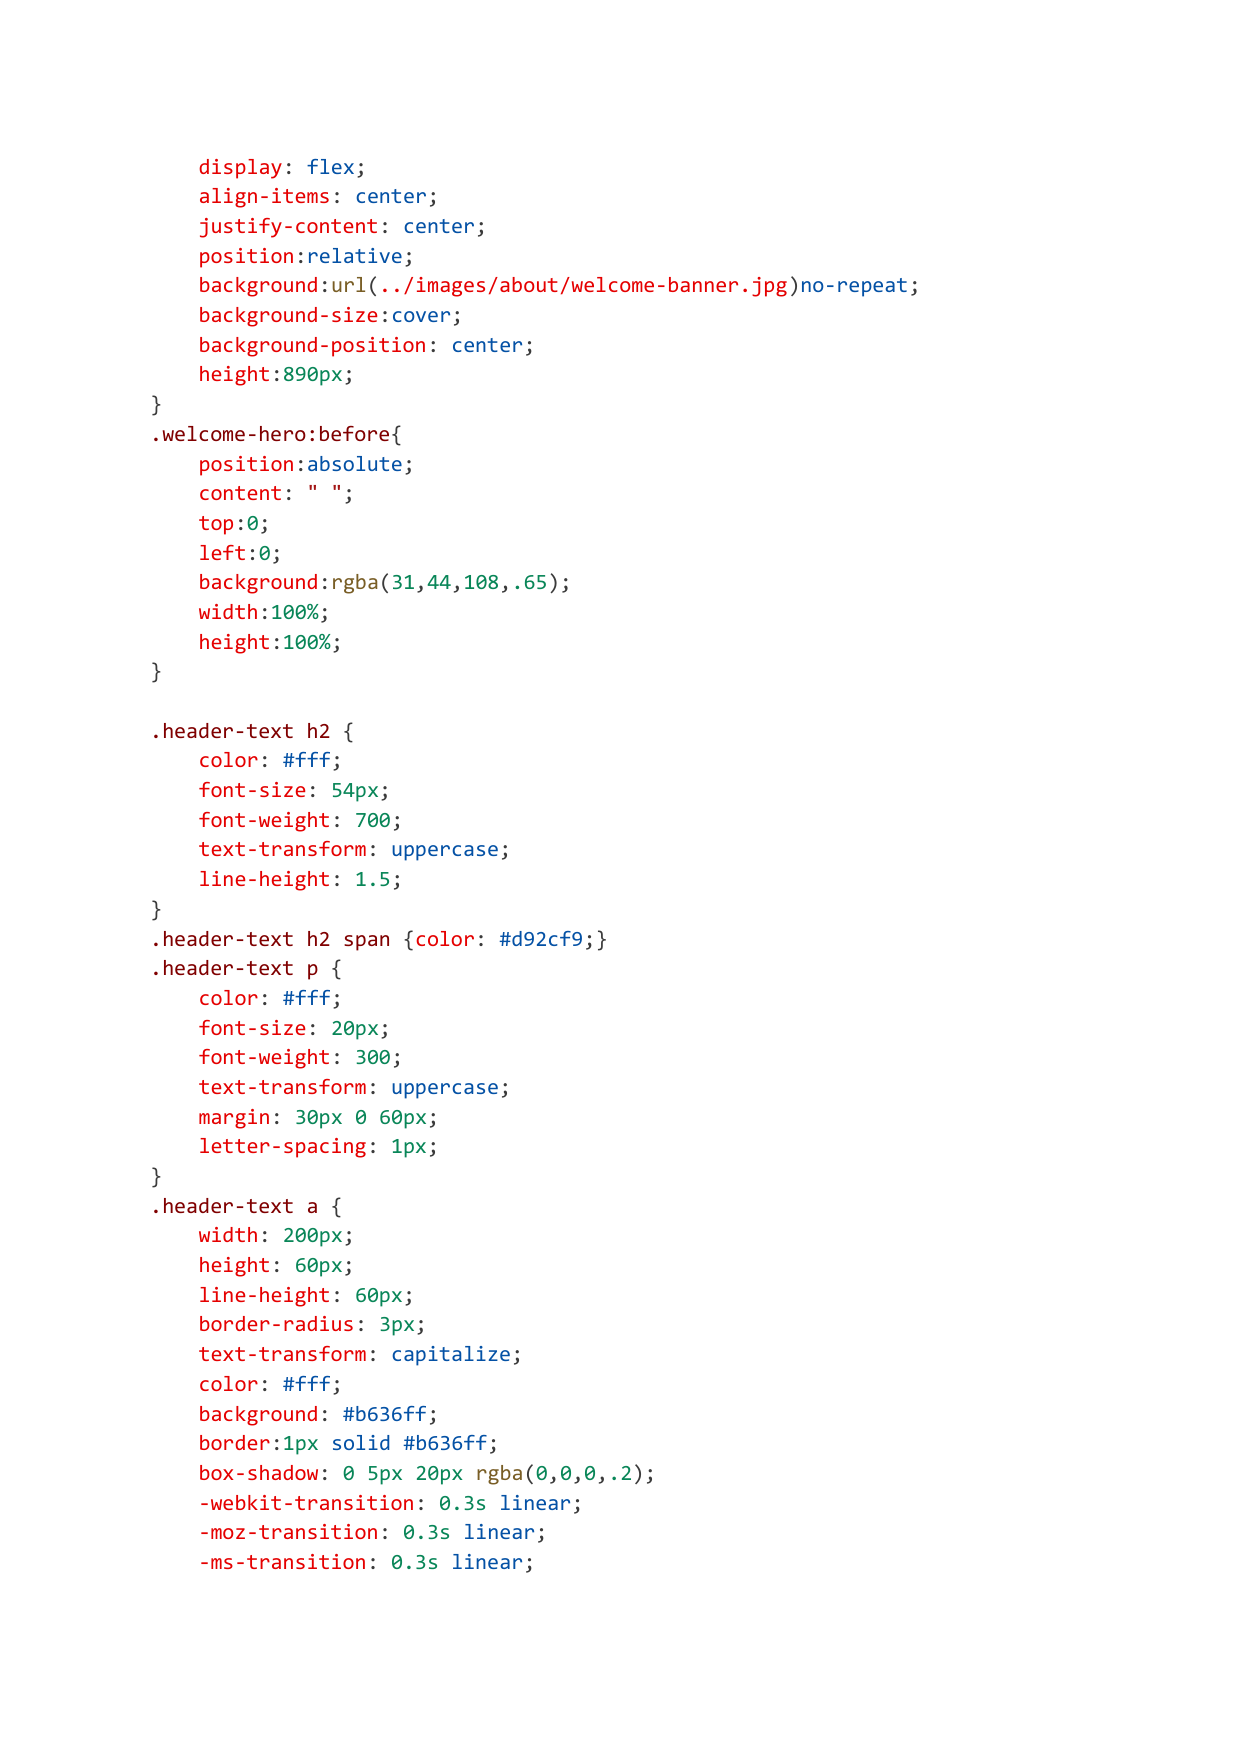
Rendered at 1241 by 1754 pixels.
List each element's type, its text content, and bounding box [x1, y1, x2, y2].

text border:1px solid #b636ff; [150, 1427, 1090, 1456]
text line-height: 60px; [150, 1278, 1090, 1308]
text width:100%; [150, 595, 1090, 625]
text } [150, 655, 1090, 684]
text .header-text h2 { [150, 714, 1090, 744]
text justify-content: center; [150, 209, 1090, 239]
text } [150, 387, 1090, 417]
text box-shadow: 0 5px 20px rgba(0,0,0,.2); [150, 1456, 1090, 1486]
text -ms-transition: 0.3s linear; [150, 1545, 1090, 1575]
text background: #b636ff; [150, 1397, 1090, 1427]
text height:890px; [150, 358, 1090, 387]
text -webkit-transition: 0.3s linear; [150, 1486, 1090, 1516]
text height: 60px; [150, 1248, 1090, 1278]
text top:0; [150, 506, 1090, 536]
text color: #fff; [150, 1367, 1090, 1397]
text font-weight: 300; [150, 1041, 1090, 1070]
text -moz-transition: 0.3s linear; [150, 1516, 1090, 1545]
text .header-text a { [150, 1189, 1090, 1219]
text } [150, 892, 1090, 922]
text font-size: 54px; [150, 773, 1090, 803]
text .header-text p { [150, 952, 1090, 981]
text color: #fff; [150, 744, 1090, 773]
text color: #fff; [150, 981, 1090, 1011]
text margin: 30px 0 60px; [150, 1100, 1090, 1130]
text letter-spacing: 1px; [150, 1130, 1090, 1159]
text background-position: center; [150, 328, 1090, 358]
text background-size:cover; [150, 298, 1090, 328]
text position:absolute; [150, 447, 1090, 477]
text content: " "; [150, 477, 1090, 506]
text font-weight: 700; [150, 803, 1090, 833]
text left:0; [150, 536, 1090, 566]
text line-height: 1.5; [150, 862, 1090, 892]
text position:relative; [150, 239, 1090, 269]
text display: flex; [150, 150, 1090, 180]
text .welcome-hero:before{ [150, 417, 1090, 447]
text text-transform: uppercase; [150, 1070, 1090, 1100]
text border-radius: 3px; [150, 1308, 1090, 1337]
text .header-text h2 span {color: #d92cf9;} [150, 922, 1090, 952]
text align-items: center; [150, 180, 1090, 209]
text height:100%; [150, 625, 1090, 655]
text text-transform: capitalize; [150, 1337, 1090, 1367]
text background:url(../images/about/welcome-banner.jpg)no-repeat; [150, 269, 1090, 298]
text } [150, 1159, 1090, 1189]
text font-size: 20px; [150, 1011, 1090, 1041]
text background:rgba(31,44,108,.65); [150, 566, 1090, 595]
text width: 200px; [150, 1219, 1090, 1248]
text text-transform: uppercase; [150, 833, 1090, 862]
